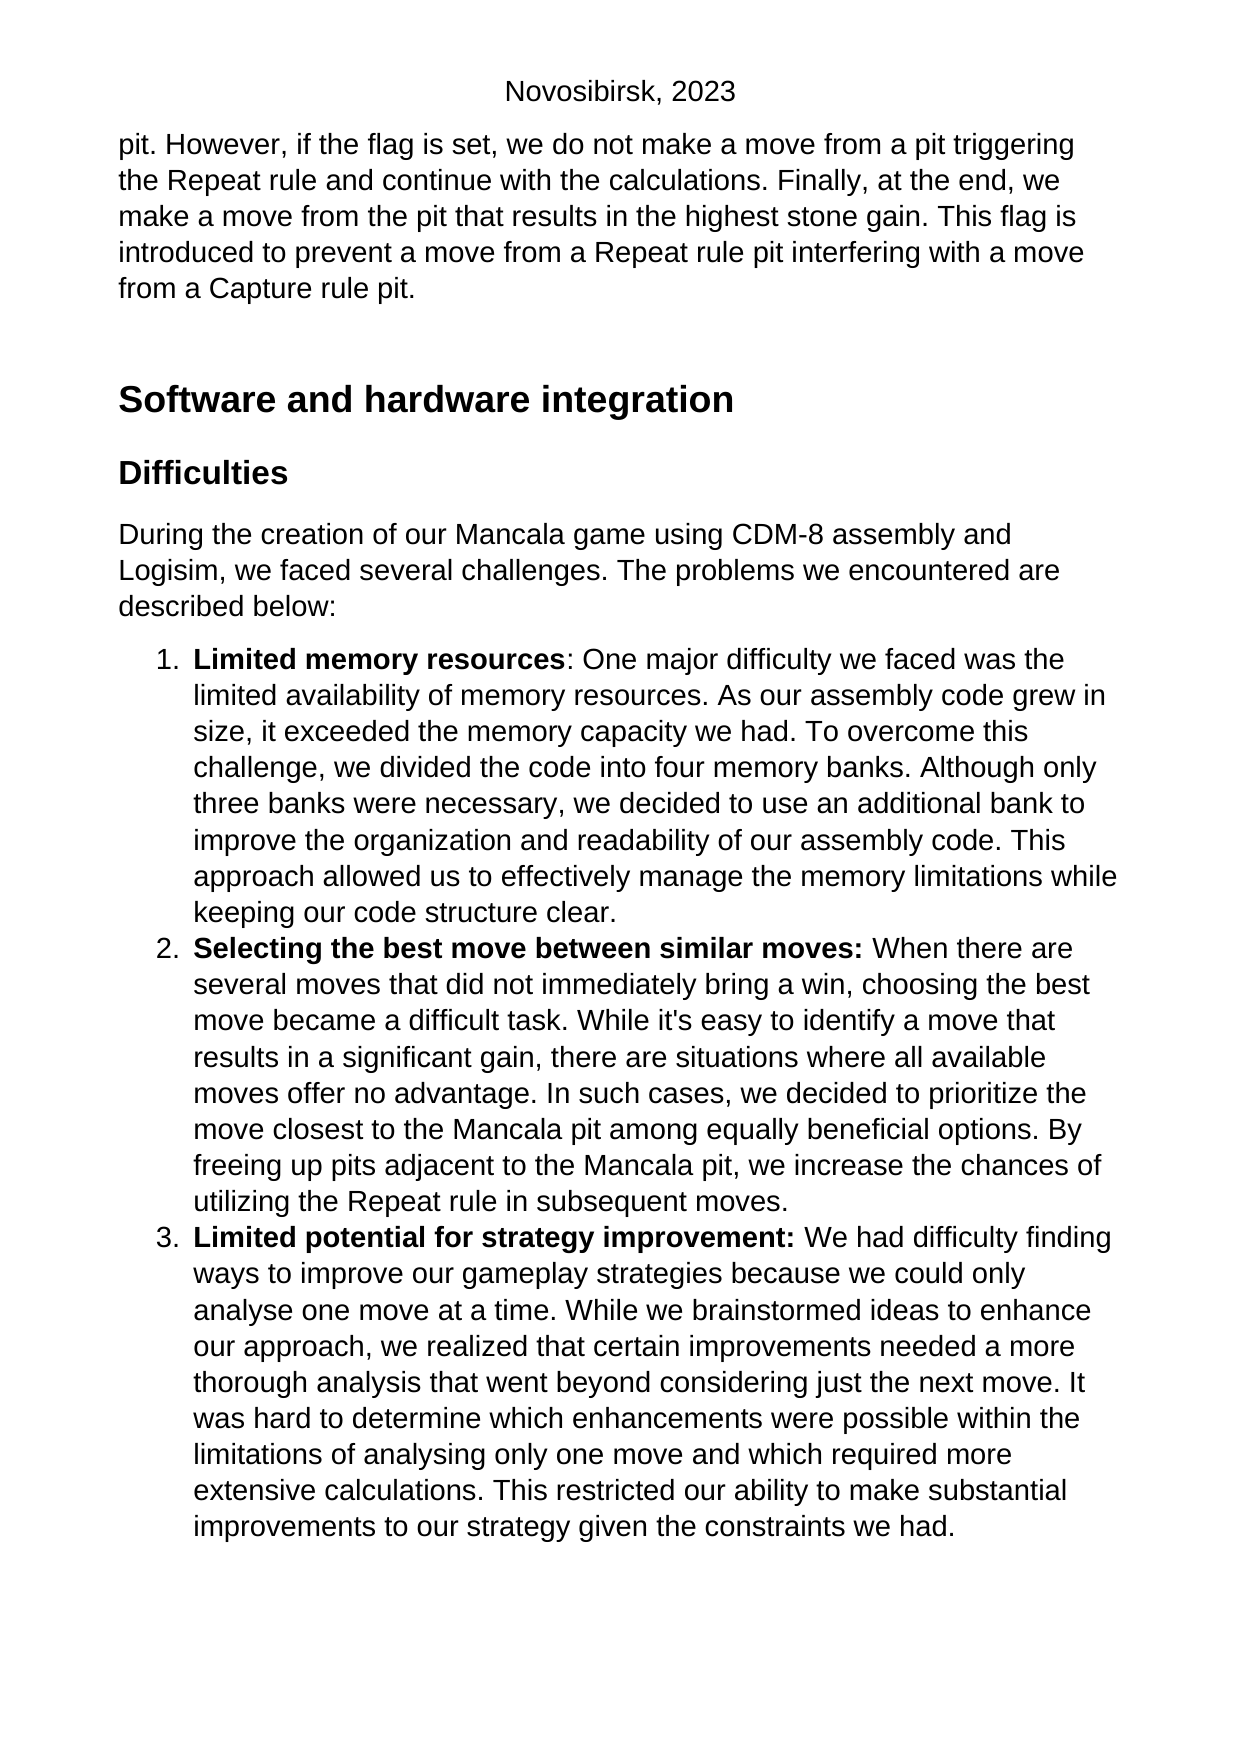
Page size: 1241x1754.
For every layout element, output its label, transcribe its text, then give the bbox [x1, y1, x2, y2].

subtitle Difficulties [118, 453, 1122, 492]
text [118, 127, 1122, 305]
list Limited potential for strategy improvement: We had difficulty finding ways to improve our gameplay strategies because we could only analyse one move at a time. While we brainstormed ideas to enhance our approach, we realized that certain improvements needed a more thorough analysis that went beyond considering just the next move. It was hard to determine which enhancements were possible within the limitations of analysing only one move and which required more extensive calculations. This restricted our ability to make substantial improvements to our strategy given the constraints we had. [156, 1220, 1122, 1543]
list Limited memory resources: One major difficulty we faced was the limited availability of memory resources. As our assembly code grew in size, it exceeded the memory capacity we had. To overcome this challenge, we divided the code into four memory banks. Although only three banks were necessary, we decided to use an additional bank to improve the organization and readability of our assembly code. This approach allowed us to effectively manage the memory limitations while keeping our code structure clear. [156, 642, 1122, 928]
text During the creation of our Mancala game using CDM-8 assembly and Logisim, we faced several challenges. The problems we encountered are described below: [118, 517, 1122, 623]
subtitle Software and hardware integration [118, 377, 1122, 420]
list Selecting the best move between similar moves: When there are several moves that did not immediately bring a win, choosing the best move became a difficult task. While it's easy to identify a move that results in a significant gain, there are situations where all available moves offer no advantage. In such cases, we decided to prioritize the move closest to the Mancala pit among equally beneficial options. By freeing up pits adjacent to the Mancala pit, we increase the chances of utilizing the Repeat rule in subsequent moves. [156, 931, 1122, 1218]
